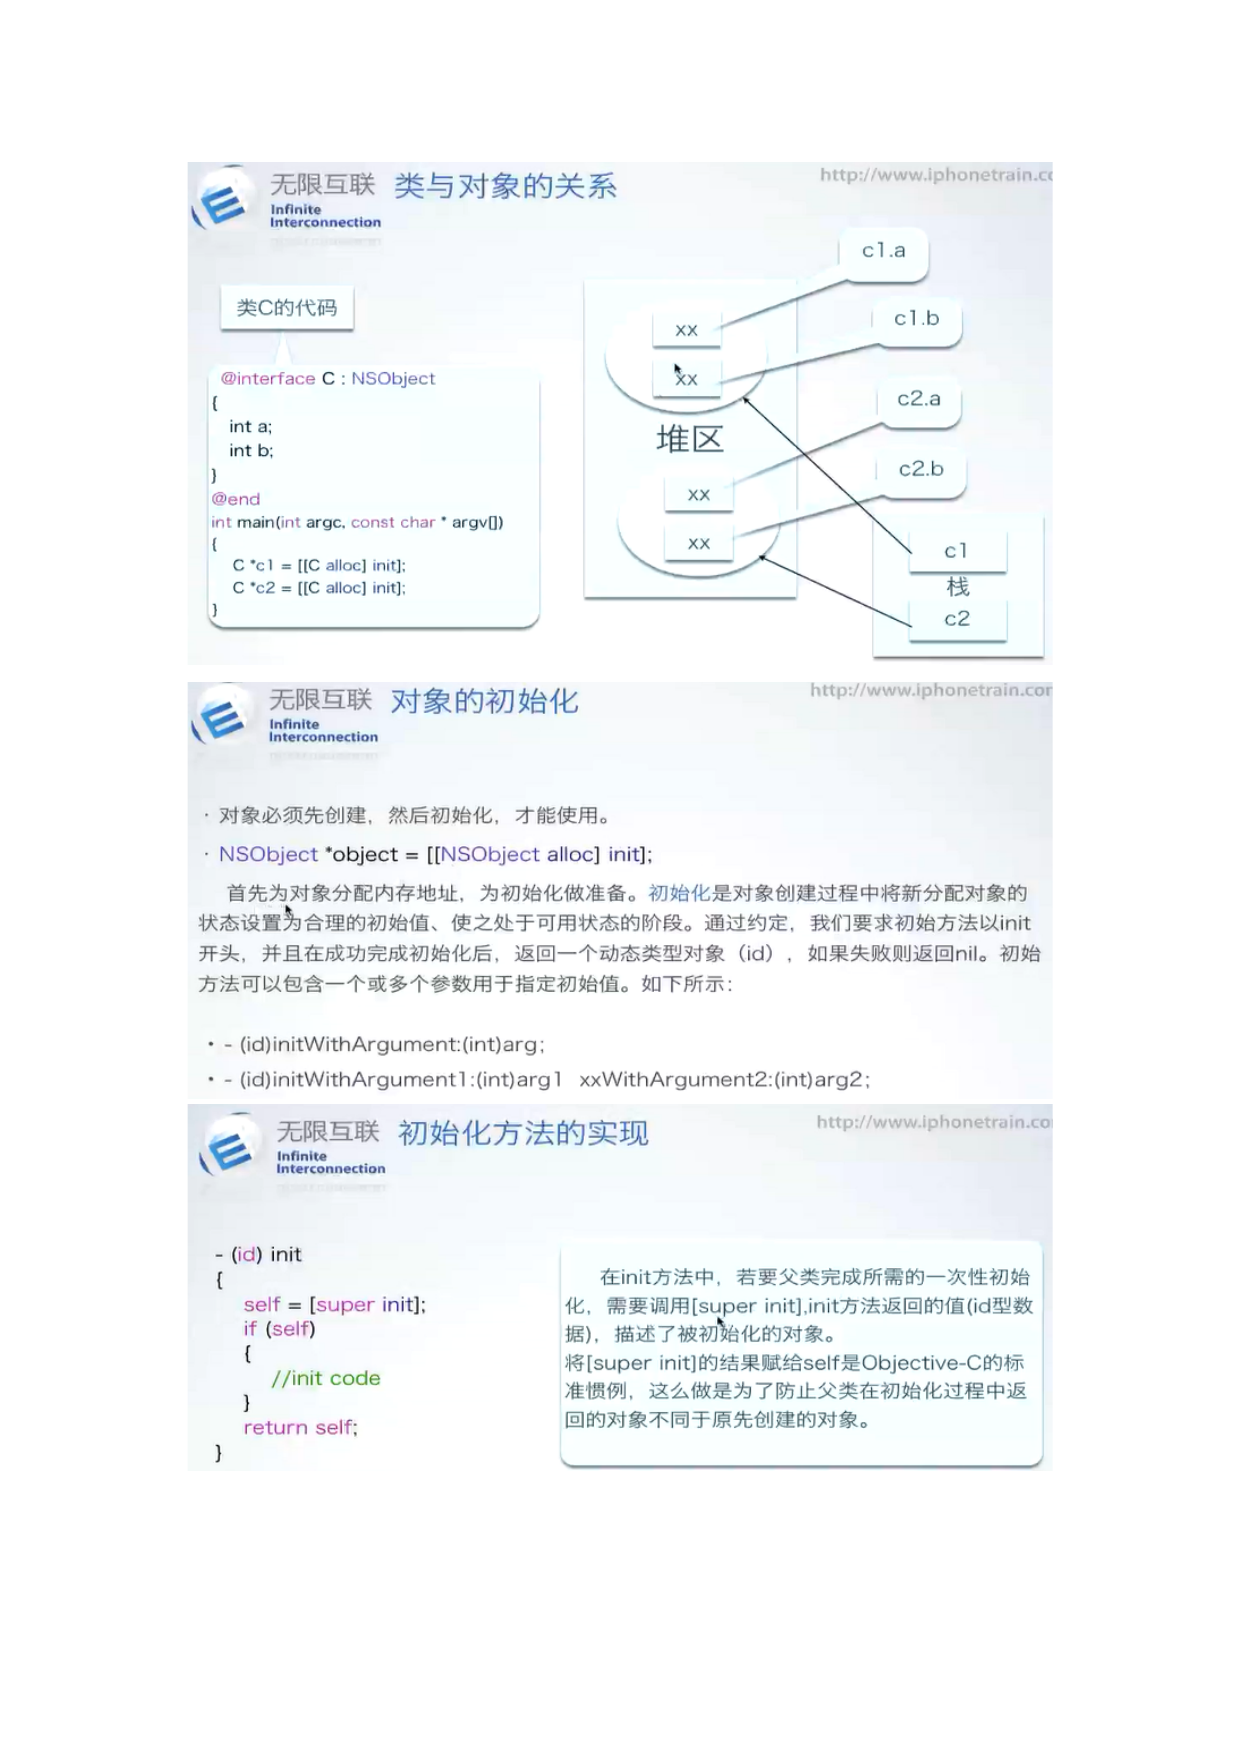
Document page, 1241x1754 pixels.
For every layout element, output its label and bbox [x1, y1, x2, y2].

picture [187, 682, 1053, 1099]
picture [187, 1104, 1053, 1471]
picture [187, 162, 1053, 665]
